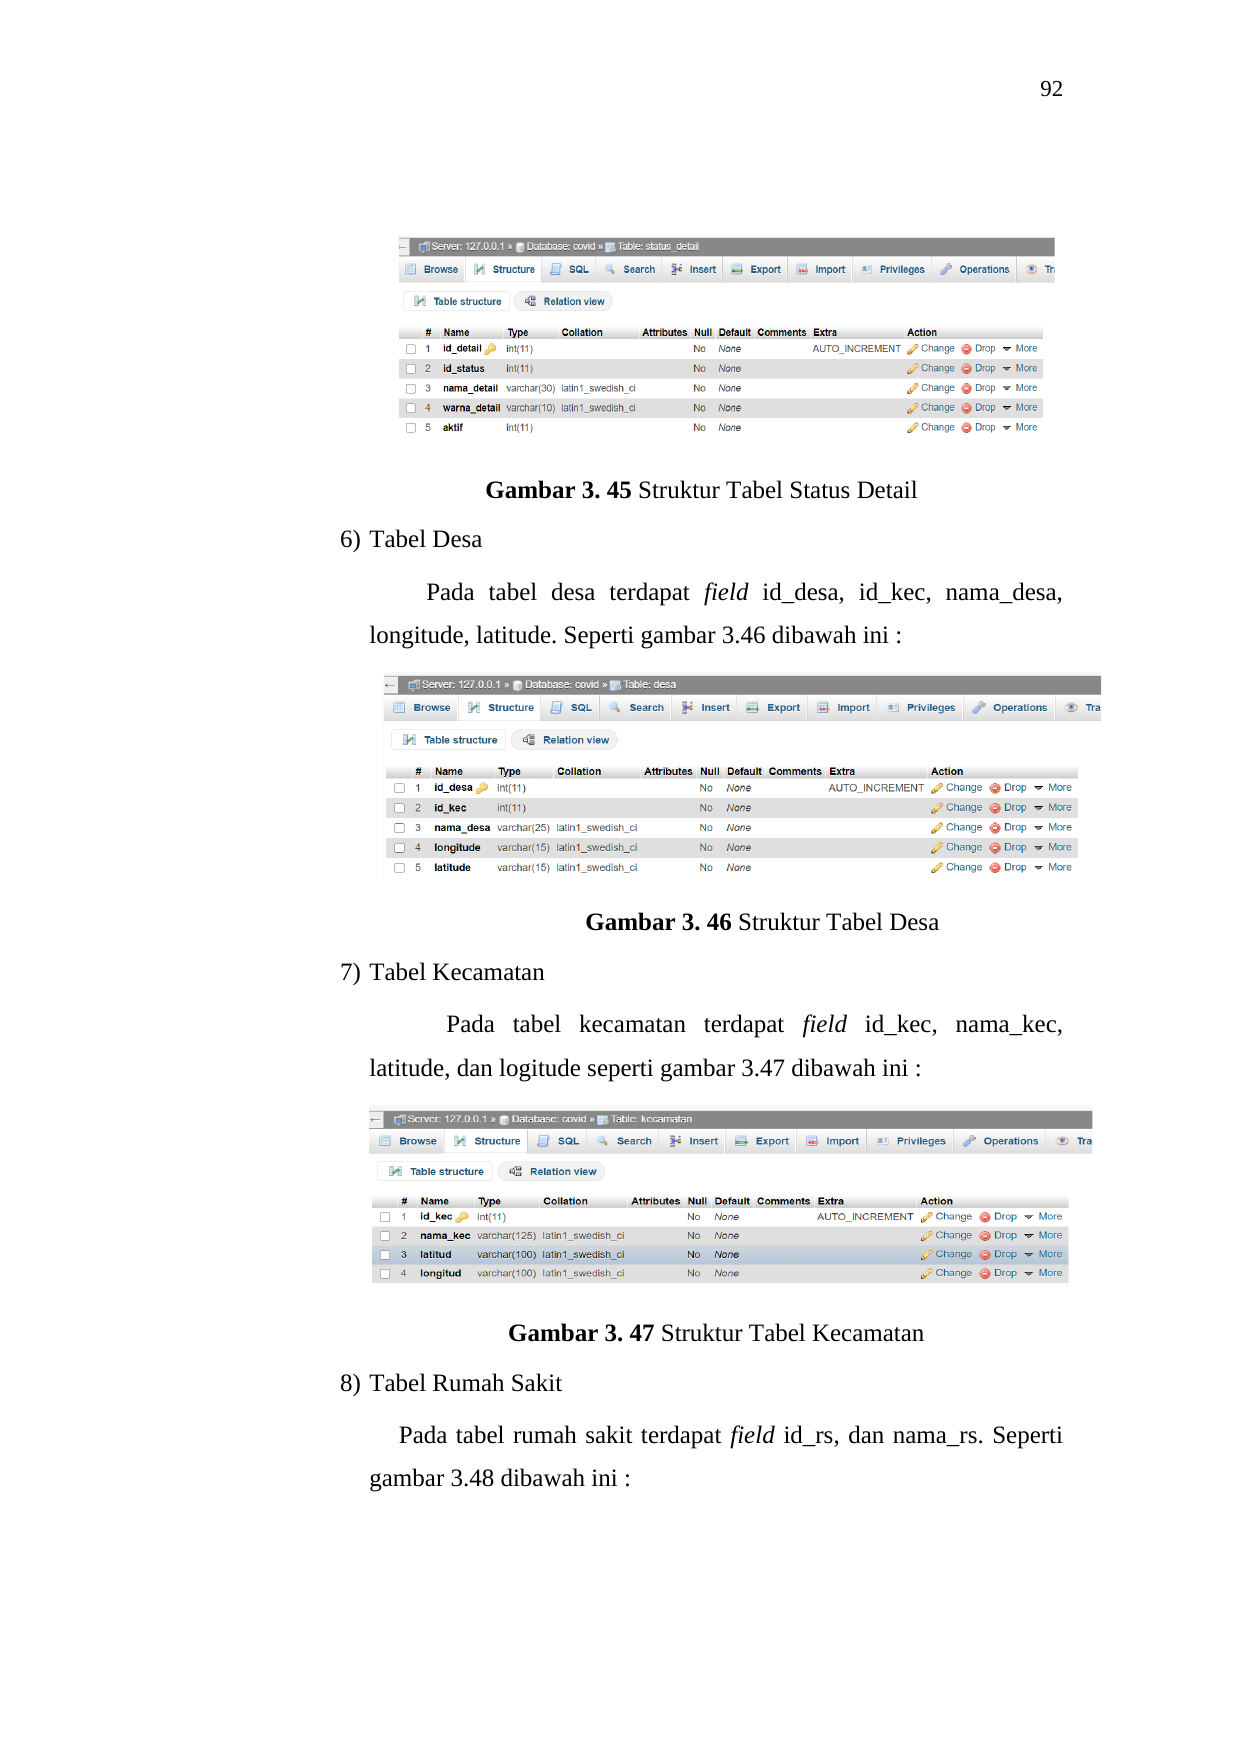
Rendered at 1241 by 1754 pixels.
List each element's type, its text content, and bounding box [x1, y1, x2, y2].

list Tabel Kecamatan [340, 957, 1063, 986]
picture [383, 672, 1102, 881]
picture [369, 1105, 1093, 1292]
text Pada tabel rumah sakit terdapat field id_rs, dan nama_rs. Seperti gambar 3.48 dibawah ini : [369, 1420, 1063, 1492]
list Tabel Desa [340, 524, 1063, 553]
list Tabel Rumah Sakit [340, 1368, 1063, 1396]
text Pada tabel kecamatan terdapat field id_kec, nama_kec, latitude, dan logitude seperti gambar 3.47 dibawah ini : [369, 1009, 1063, 1081]
text Pada tabel desa terdapat field id_desa, id_kec, nama_desa, longitude, latitude. Seperti gambar 3.46 dibawah ini : [369, 577, 1063, 649]
picture [398, 236, 1055, 448]
